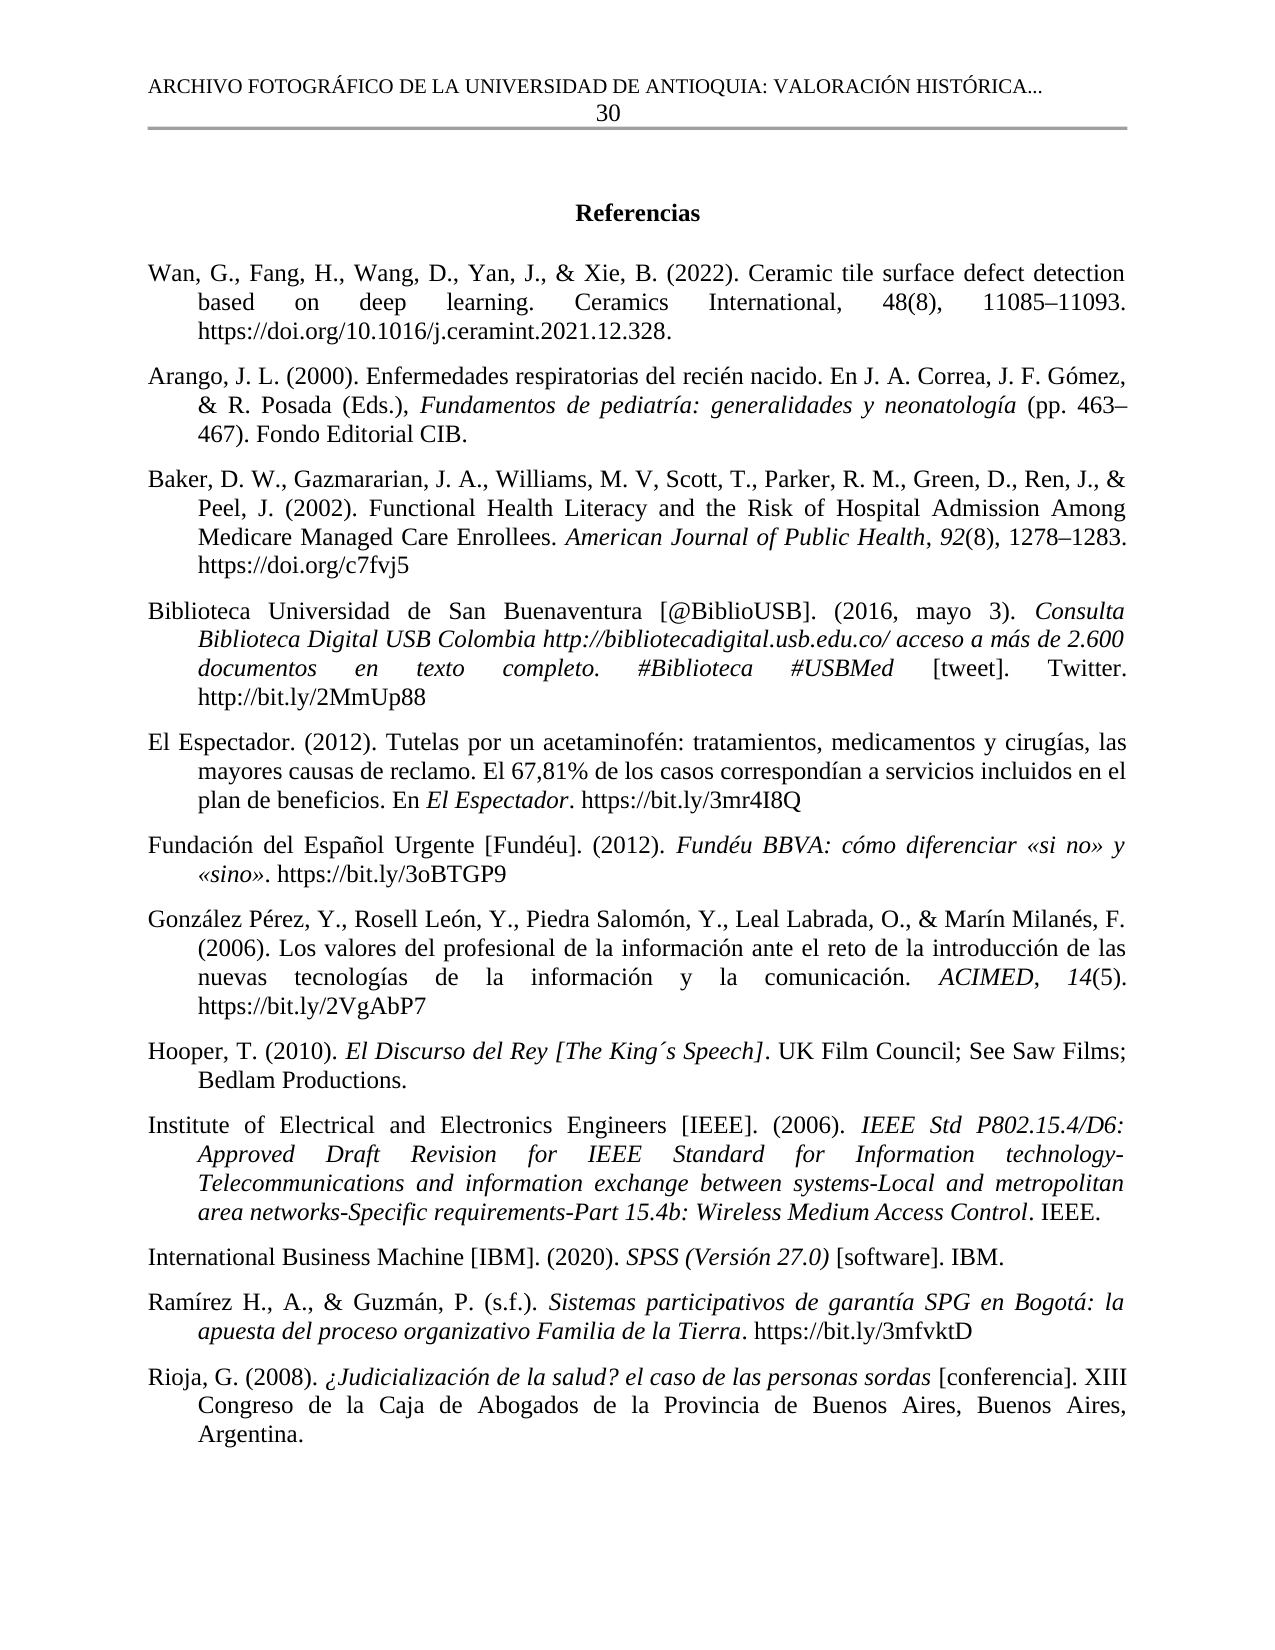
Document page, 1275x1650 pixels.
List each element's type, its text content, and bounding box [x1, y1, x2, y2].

text El Espectador. (2012). Tutelas por un acetaminofén: tratamientos, medicamentos y cirugías, las mayores causas de reclamo. El 67,81% de los casos correspondían a servicios incluidos en el plan de beneficios. En El Espectador. https://bit.ly/3mr4I8Q [148, 727, 1127, 814]
text International Business Machine [IBM]. (2020). SPSS (Versión 27.0) [software]. IBM. [148, 1242, 1127, 1271]
text Biblioteca Universidad de San Buenaventura [@BiblioUSB]. (2016, mayo 3). Consulta Biblioteca Digital USB Colombia http://bibliotecadigital.usb.edu.co/ acceso a más de 2.600 documentos en texto completo. #Biblioteca #USBMed [tweet]. Twitter. http://bit.ly/2MmUp88 [148, 596, 1127, 711]
text González Pérez, Y., Rosell León, Y., Piedra Salomón, Y., Leal Labrada, O., & Marín Milanés, F. (2006). Los valores del profesional de la información ante el reto de la introducción de las nuevas tecnologías de la información y la comunicación. ACIMED, 14(5). https://bit.ly/2VgAbP7 [148, 904, 1127, 1019]
text Rioja, G. (2008). ¿Judicialización de la salud? el caso de las personas sordas [conferencia]. XIII Congreso de la Caja de Abogados de la Provincia de Buenos Aires, Buenos Aires, Argentina. [148, 1362, 1127, 1448]
text Baker, D. W., Gazmararian, J. A., Williams, M. V, Scott, T., Parker, R. M., Green, D., Ren, J., & Peel, J. (2002). Functional Health Literacy and the Risk of Hospital Admission Among Medicare Managed Care Enrollees. American Journal of Public Health, 92(8), 1278–1283. https://doi.org/c7fvj5 [148, 464, 1127, 579]
text Fundación del Español Urgente [Fundéu]. (2012). Fundéu BBVA: cómo diferenciar «si no» y «sino». https://bit.ly/3oBTGP9 [148, 830, 1127, 888]
subtitle Referencias [148, 198, 1127, 227]
text Hooper, T. (2010). El Discurso del Rey [The King´s Speech]. UK Film Council; See Saw Films; Bedlam Productions. [148, 1036, 1127, 1094]
text Wan, G., Fang, H., Wang, D., Yan, J., & Xie, B. (2022). Ceramic tile surface defect detection based on deep learning. Ceramics International, 48(8), 11085–11093. https://doi.org/10.1016/j.ceramint.2021.12.328. [148, 258, 1127, 344]
text Institute of Electrical and Electronics Engineers [IEEE]. (2006). IEEE Std P802.15.4/D6: Approved Draft Revision for IEEE Standard for Information technology-Telecommunications and information exchange between systems-Local and metropolitan area networks-Specific requirements-Part 15.4b: Wireless Medium Access Control. IEEE. [148, 1110, 1127, 1225]
text Arango, J. L. (2000). Enfermedades respiratorias del recién nacido. En J. A. Correa, J. F. Gómez, & R. Posada (Eds.), Fundamentos de pediatría: generalidades y neonatología (pp. 463–467). Fondo Editorial CIB. [148, 361, 1127, 447]
text Ramírez H., A., & Guzmán, P. (s.f.). Sistemas participativos de garantía SPG en Bogotá: la apuesta del proceso organizativo Familia de la Tierra. https://bit.ly/3mfvktD [148, 1287, 1127, 1345]
